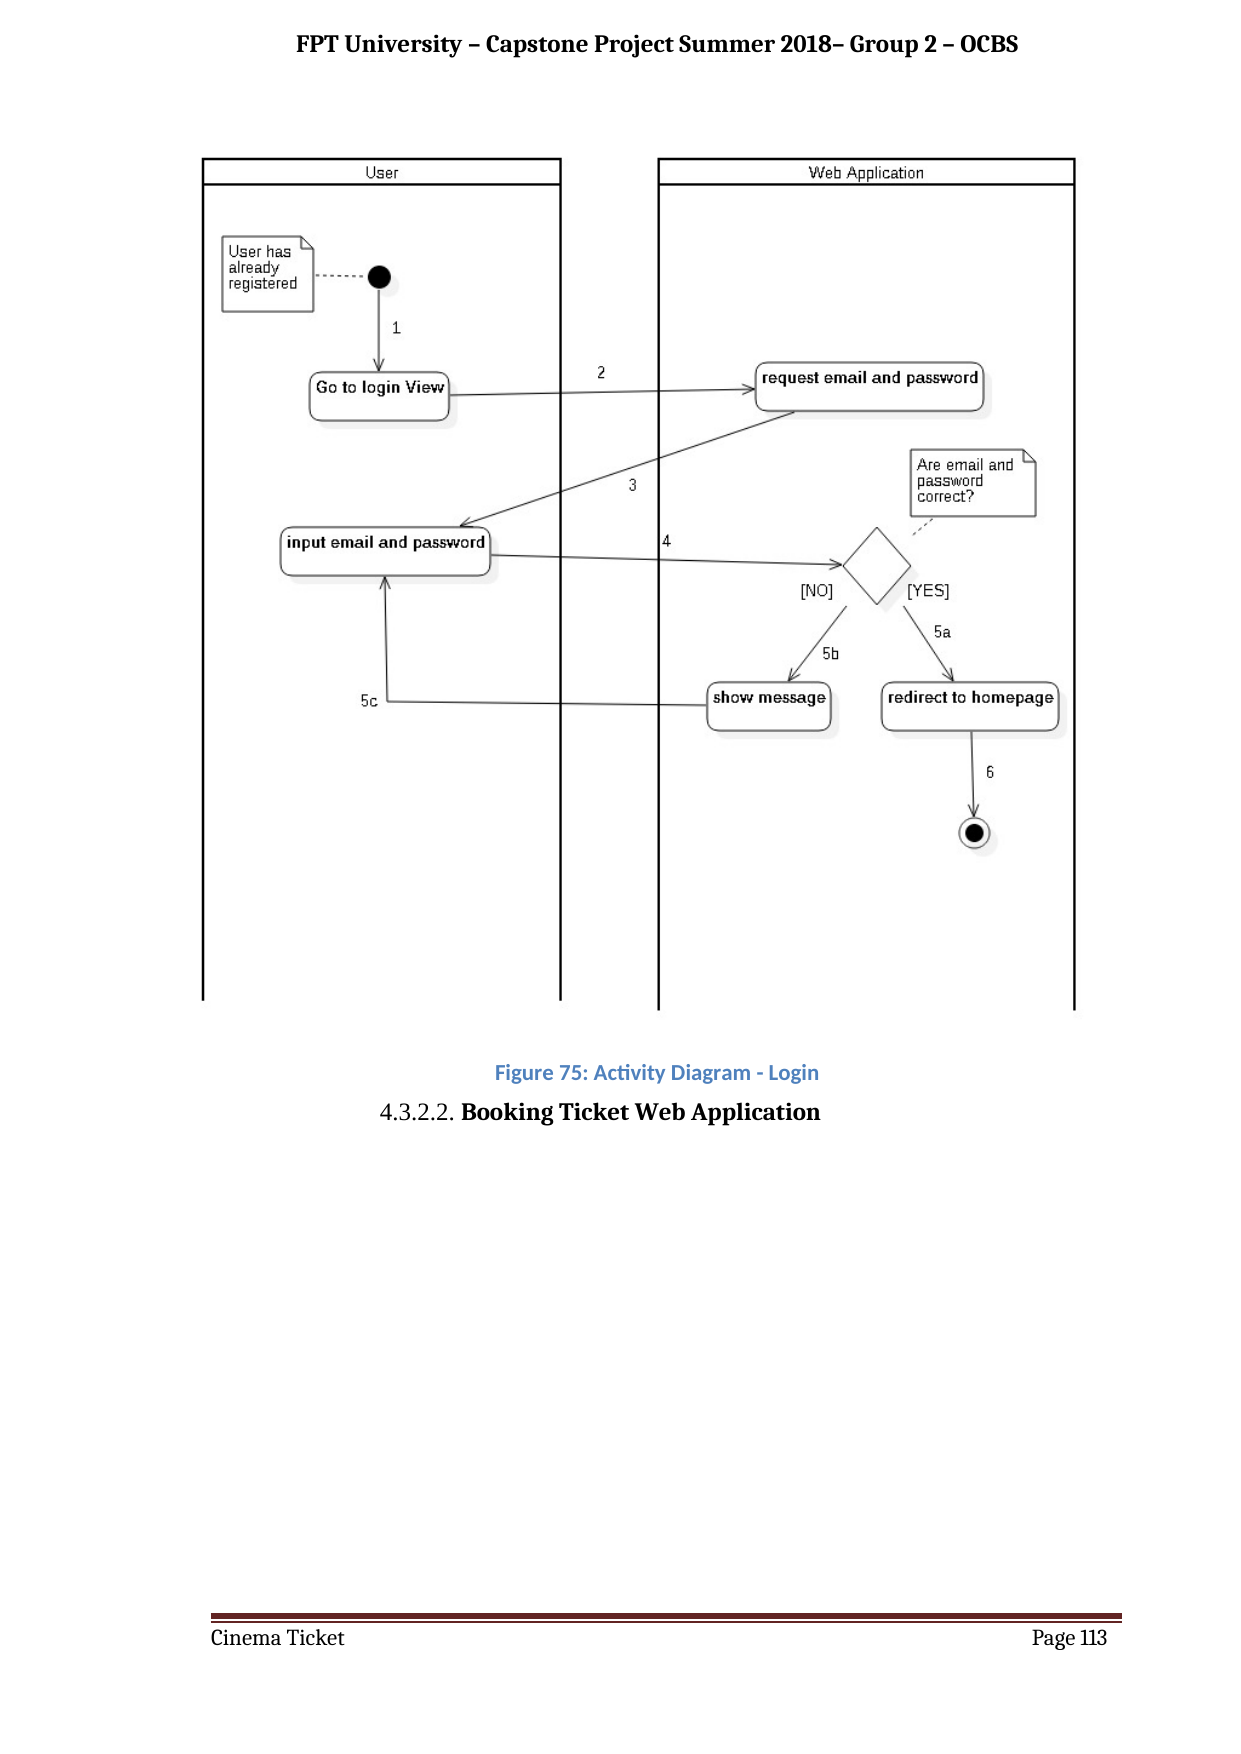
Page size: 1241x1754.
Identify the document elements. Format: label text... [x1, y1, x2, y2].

picture [192, 147, 1123, 1059]
text Figure 75: Activity Diagram - Login [192, 1059, 1122, 1086]
text Booking Ticket Web Application [379, 1097, 1122, 1126]
